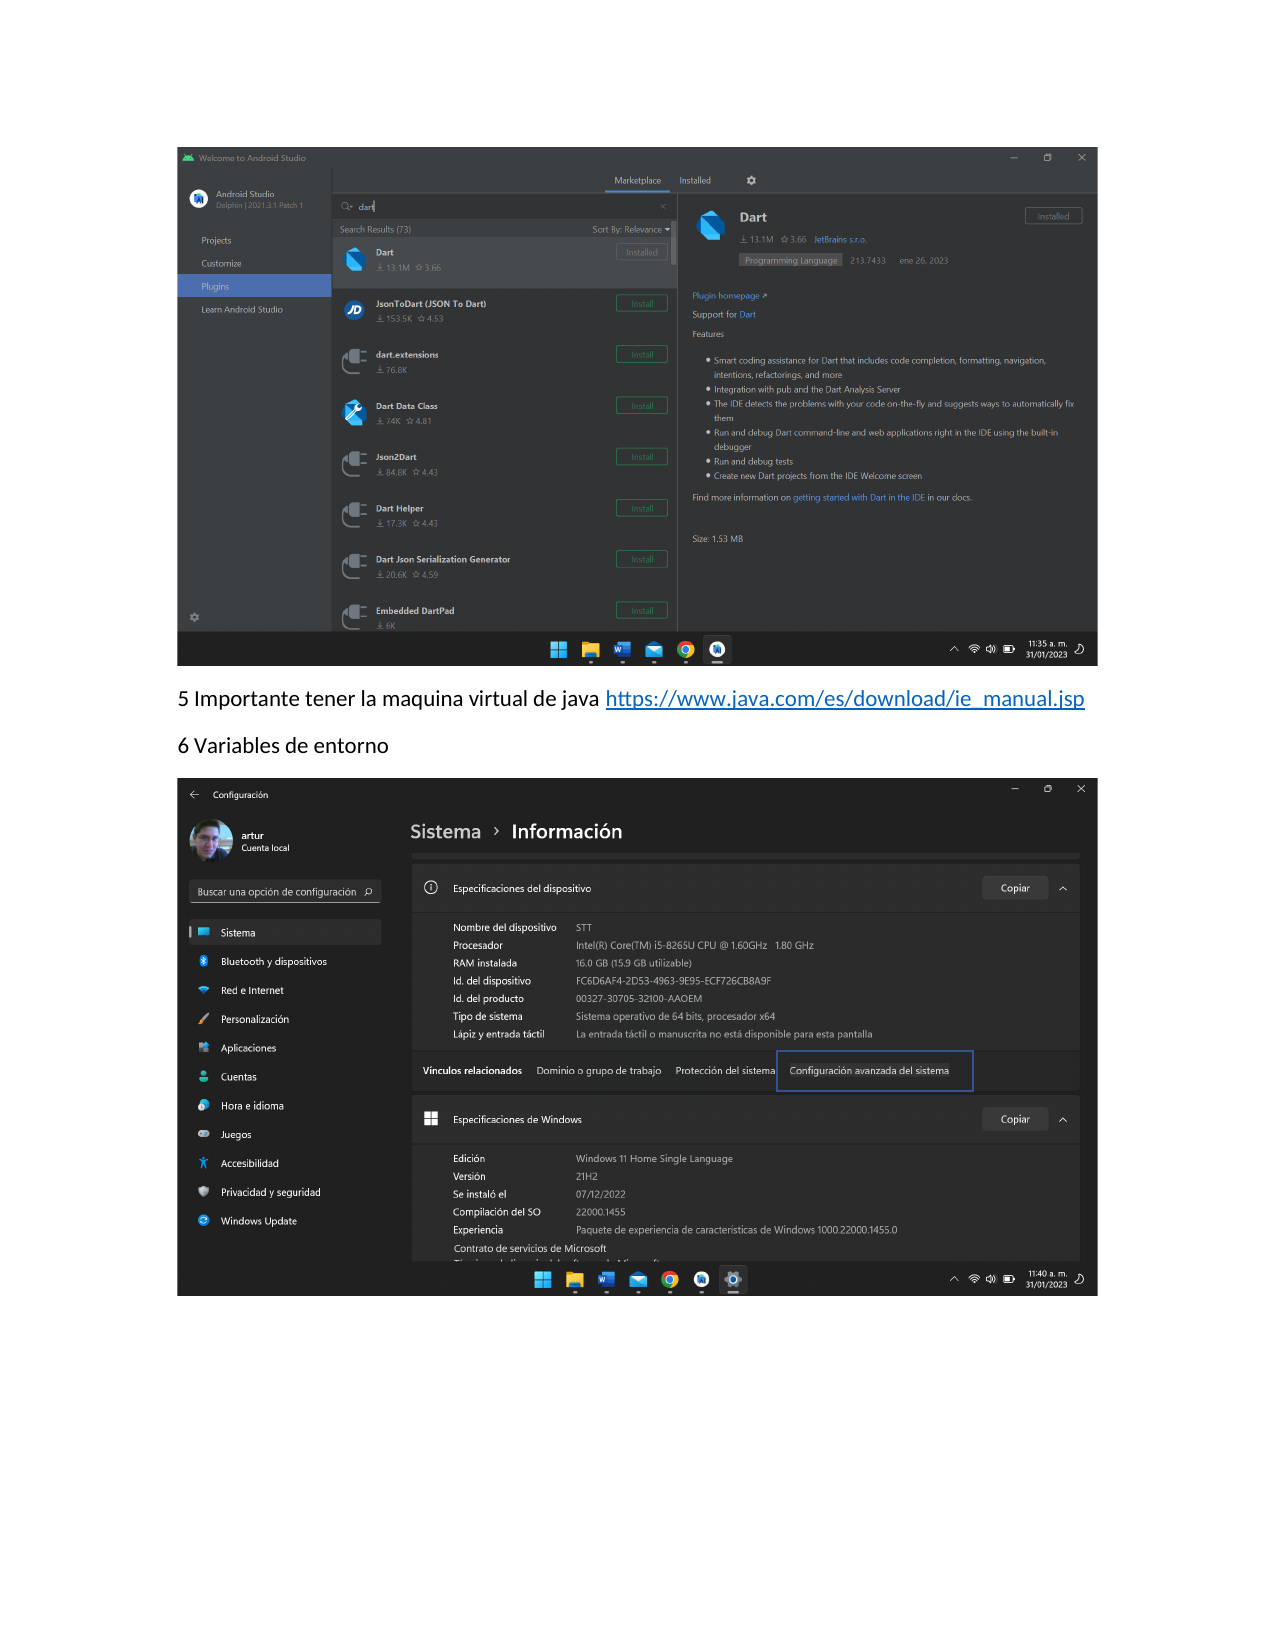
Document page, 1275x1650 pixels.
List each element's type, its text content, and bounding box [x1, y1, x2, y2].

picture [177, 778, 1098, 1296]
text 6 Variables de entorno [177, 731, 1098, 759]
picture [177, 147, 1098, 666]
text 5 Importante tener la maquina virtual de java https://www.java.com/es/download/ie_manual.jsp [177, 684, 1098, 712]
